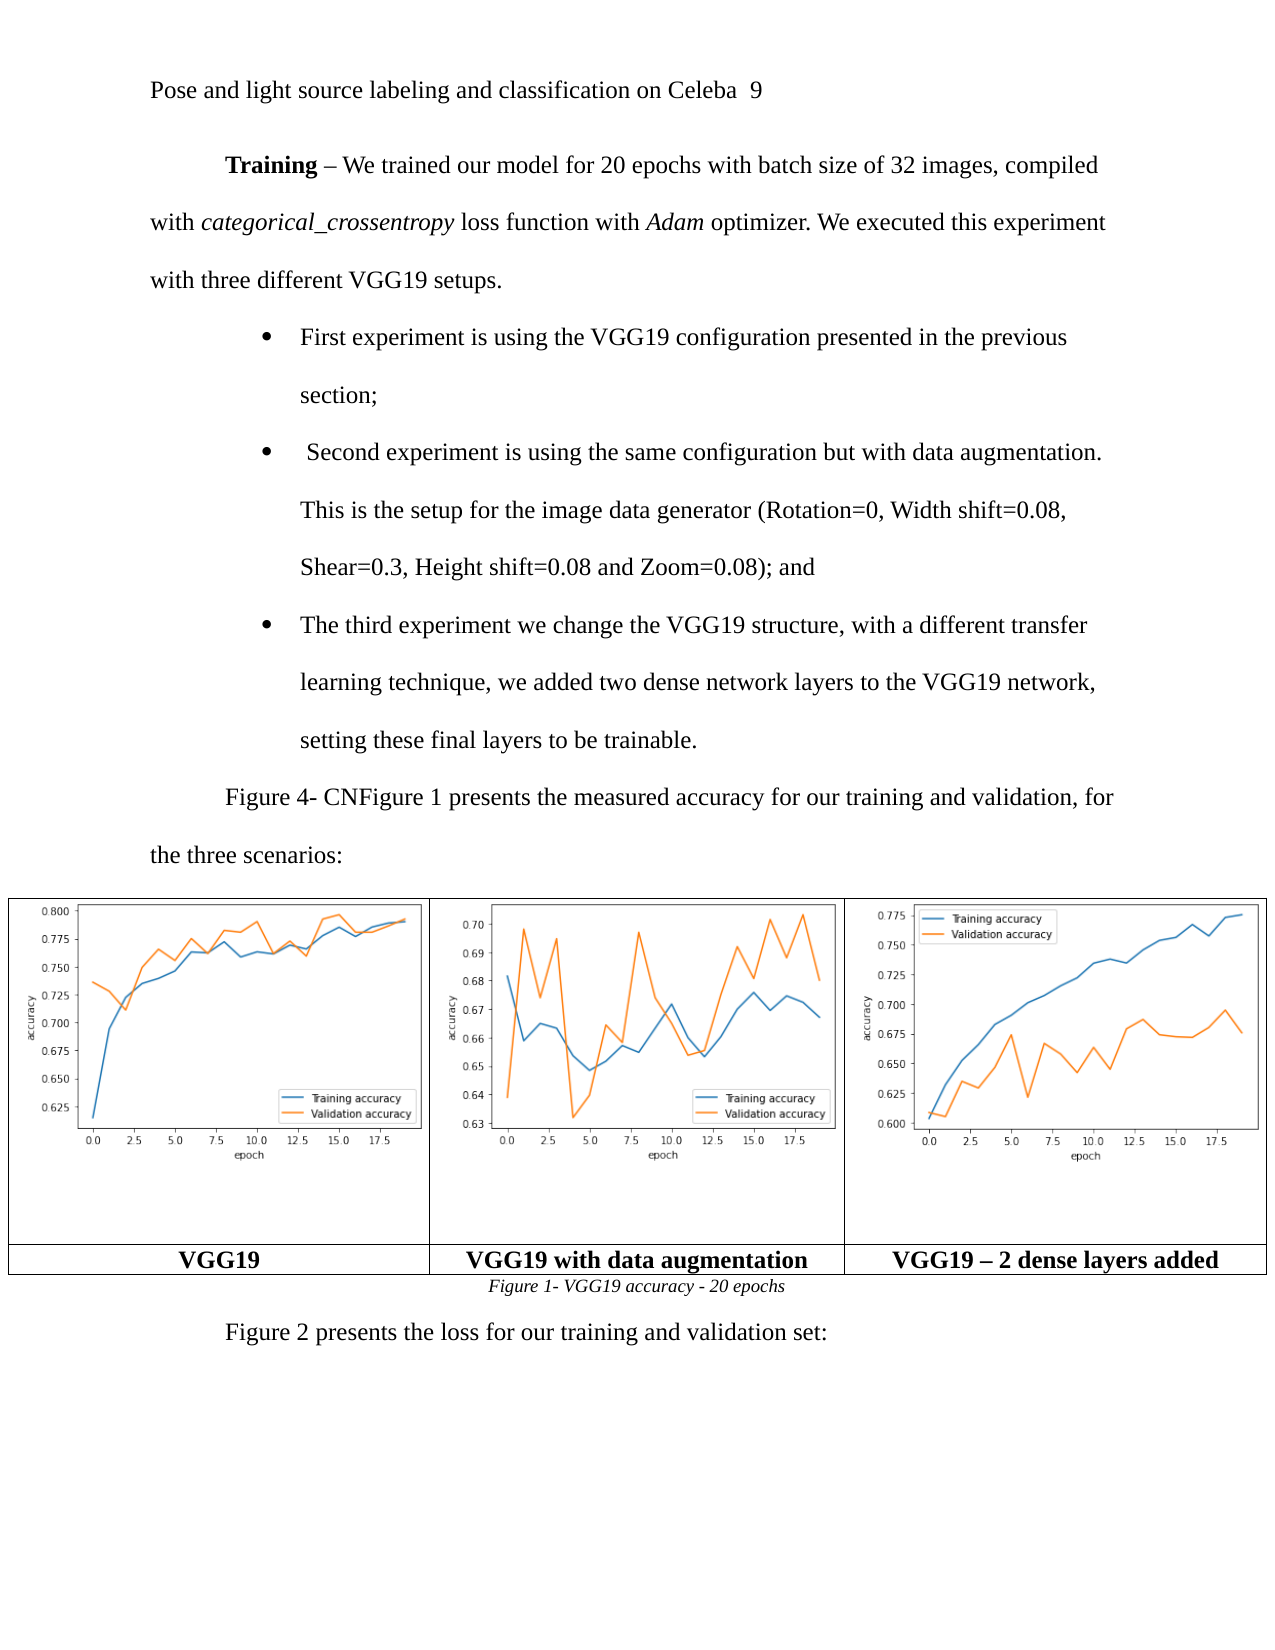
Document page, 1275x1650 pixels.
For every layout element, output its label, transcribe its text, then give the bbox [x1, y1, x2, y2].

list First experiment is using the VGG19 configuration presented in the previous section; [262, 322, 1125, 409]
table_header [430, 899, 844, 1244]
table_header [845, 899, 1266, 1244]
picture [19, 898, 427, 1167]
list The third experiment we change the VGG19 structure, with a different transfer learning technique, we added two dense network layers to the VGG19 network, setting these final layers to be trainable. [262, 610, 1125, 754]
table_cell VGG19 with data augmentation [430, 1245, 844, 1274]
table_header [9, 899, 429, 1244]
list Second experiment is using the same configuration but with data augmentation. This is the setup for the image data generator (Rotation=0, Width shift=0.08, Shear=0.3, Height shift=0.08 and Zoom=0.08); and [262, 437, 1125, 581]
picture [440, 898, 842, 1167]
text Figure 2 presents the loss for our training and validation set: [150, 1317, 1125, 1346]
picture [855, 898, 1264, 1168]
table_cell VGG19 [9, 1245, 429, 1274]
text Figure 1- VGG19 accuracy - 20 epochs [150, 1275, 1125, 1296]
text Figure 1 presents the measured accuracy for our training and validation, for the three scenarios: [150, 782, 1125, 869]
table_cell VGG19 – 2 dense layers added [845, 1245, 1266, 1274]
text Training – We trained our model for 20 epochs with batch size of 32 images, compiled with categorical_crossentropy loss function with Adam optimizer. We executed this experiment with three different VGG19 setups. [150, 150, 1125, 294]
